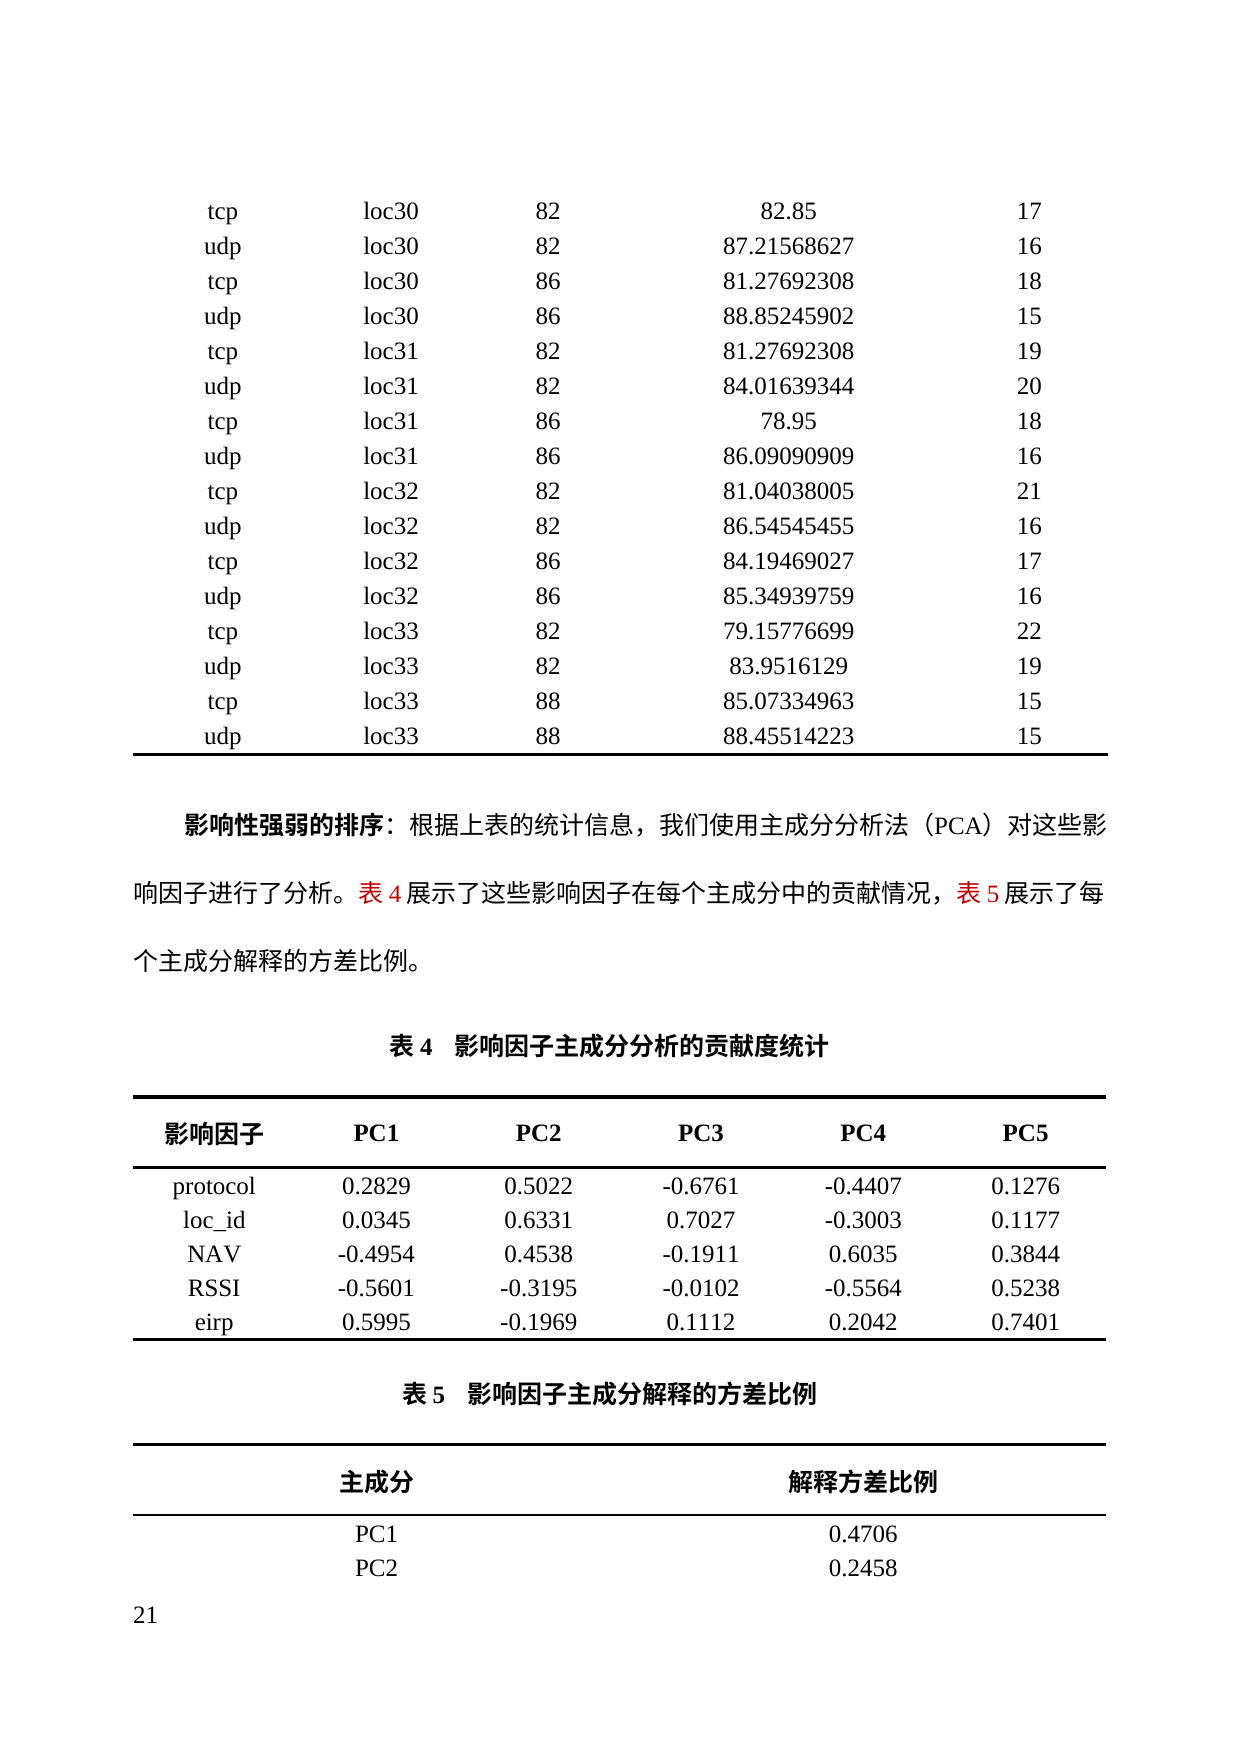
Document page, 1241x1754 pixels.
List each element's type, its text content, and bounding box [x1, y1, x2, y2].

text 影响因子主成分分析的贡献度统计 [133, 1010, 1107, 1078]
table_cell udp [133, 648, 312, 683]
table_cell tcp [133, 683, 312, 718]
table_cell loc31 [312, 368, 469, 403]
table_cell 0.2458 [620, 1550, 1106, 1584]
table_cell 0.1276 [944, 1169, 1106, 1202]
table_cell loc30 [312, 228, 469, 263]
table_cell 19 [951, 333, 1107, 368]
table_cell 86 [469, 543, 626, 578]
table_header 解释方差比例 [620, 1446, 1106, 1514]
table_cell 0.6331 [458, 1203, 619, 1236]
table_cell loc32 [312, 508, 469, 543]
table_cell udp [133, 718, 312, 753]
table_cell tcp [133, 263, 312, 298]
table_cell 0.5238 [944, 1270, 1106, 1304]
table_cell -0.5564 [782, 1270, 944, 1304]
table_cell 17 [951, 193, 1107, 228]
table_cell tcp [133, 193, 312, 228]
table_cell udp [133, 298, 312, 333]
table_cell 0.0345 [295, 1203, 457, 1236]
table_cell 84.19469027 [626, 543, 951, 578]
table_cell -0.6761 [620, 1169, 782, 1202]
table_header PC4 [782, 1099, 944, 1166]
table_cell 78.95 [626, 403, 951, 438]
table_cell 82.85 [626, 193, 951, 228]
table_cell PC2 [133, 1550, 620, 1584]
table_cell 86 [469, 263, 626, 298]
table_cell 22 [951, 613, 1107, 648]
table_cell -0.3003 [782, 1203, 944, 1236]
table_cell 0.4538 [458, 1236, 619, 1270]
table_cell 86 [469, 438, 626, 473]
table_cell 0.5022 [458, 1169, 619, 1202]
table_cell loc33 [312, 683, 469, 718]
table_cell 18 [951, 263, 1107, 298]
table_cell 0.1177 [944, 1203, 1106, 1236]
table_cell udp [133, 508, 312, 543]
table_cell protocol [133, 1169, 295, 1202]
table_cell 82 [469, 508, 626, 543]
table_cell tcp [133, 613, 312, 648]
table_cell 17 [951, 543, 1107, 578]
table_cell 82 [469, 613, 626, 648]
table_cell 21 [951, 473, 1107, 508]
table_cell tcp [133, 333, 312, 368]
table_cell loc31 [312, 403, 469, 438]
table_cell 85.07334963 [626, 683, 951, 718]
table_cell 82 [469, 648, 626, 683]
table_header 主成分 [133, 1446, 620, 1514]
table_cell 81.27692308 [626, 263, 951, 298]
table_cell tcp [133, 543, 312, 578]
table_cell NAV [133, 1236, 295, 1270]
table_cell udp [133, 438, 312, 473]
table_cell loc31 [312, 333, 469, 368]
table_cell 16 [951, 578, 1107, 613]
table_cell 16 [951, 438, 1107, 473]
table_cell -0.4954 [295, 1236, 457, 1270]
table_cell loc30 [312, 298, 469, 333]
table_cell loc33 [312, 648, 469, 683]
table_cell -0.1911 [620, 1236, 782, 1270]
table_cell 86 [469, 403, 626, 438]
table_cell -0.0102 [620, 1270, 782, 1304]
table_cell 79.15776699 [626, 613, 951, 648]
table_cell udp [133, 228, 312, 263]
table_cell PC1 [133, 1516, 620, 1550]
table_cell loc_id [133, 1203, 295, 1236]
table_cell 0.3844 [944, 1236, 1106, 1270]
table_cell 0.4706 [620, 1516, 1106, 1550]
table_cell -0.5601 [295, 1270, 457, 1304]
table_cell 0.6035 [782, 1236, 944, 1270]
table_cell 0.2042 [782, 1304, 944, 1338]
table_cell RSSI [133, 1270, 295, 1304]
table_cell 18 [951, 403, 1107, 438]
table_cell 16 [951, 228, 1107, 263]
table_cell 88 [469, 683, 626, 718]
text 影响因子主成分解释的方差比例 [133, 1358, 1107, 1426]
table_cell 85.34939759 [626, 578, 951, 613]
table_cell eirp [133, 1304, 295, 1338]
table_cell -0.4407 [782, 1169, 944, 1202]
table_cell 86 [469, 298, 626, 333]
table_cell 16 [951, 508, 1107, 543]
table_cell 81.27692308 [626, 333, 951, 368]
table_cell udp [133, 578, 312, 613]
table_cell 86 [469, 578, 626, 613]
table_cell 15 [951, 298, 1107, 333]
table_cell 88 [469, 718, 626, 753]
table_cell 88.45514223 [626, 718, 951, 753]
table_cell loc30 [312, 193, 469, 228]
table_header 影响因子 [133, 1099, 295, 1166]
table_cell tcp [133, 473, 312, 508]
table_cell loc32 [312, 578, 469, 613]
table_cell loc30 [312, 263, 469, 298]
table_cell tcp [133, 403, 312, 438]
table_cell 82 [469, 228, 626, 263]
table_cell loc33 [312, 613, 469, 648]
table_cell 0.5995 [295, 1304, 457, 1338]
table_cell loc31 [312, 438, 469, 473]
table_cell 82 [469, 193, 626, 228]
table_cell loc32 [312, 543, 469, 578]
text 影响性强弱的排序：根据上表的统计信息，我们使用主成分分析法（PCA）对这些影响因子进行了分析。表 4展示了这些影响因子在每个主成分中的贡献情况，表 5展示了每个主成分解释的方差比例。 [133, 790, 1107, 993]
table_cell 19 [951, 648, 1107, 683]
table_cell -0.1969 [458, 1304, 619, 1338]
table_cell 83.9516129 [626, 648, 951, 683]
table_cell 0.1112 [620, 1304, 782, 1338]
table_cell loc33 [312, 718, 469, 753]
table_cell 0.7027 [620, 1203, 782, 1236]
table_cell 84.01639344 [626, 368, 951, 403]
table_cell 88.85245902 [626, 298, 951, 333]
table_cell 82 [469, 473, 626, 508]
table_header PC5 [944, 1099, 1106, 1166]
table_cell 15 [951, 718, 1107, 753]
table_cell 0.2829 [295, 1169, 457, 1202]
table_cell 82 [469, 333, 626, 368]
table_header PC3 [620, 1099, 782, 1166]
table_header PC2 [458, 1099, 619, 1166]
table_cell 87.21568627 [626, 228, 951, 263]
table_cell -0.3195 [458, 1270, 619, 1304]
table_cell 20 [951, 368, 1107, 403]
table_cell 81.04038005 [626, 473, 951, 508]
table_cell 86.09090909 [626, 438, 951, 473]
table_cell loc32 [312, 473, 469, 508]
table_cell udp [133, 368, 312, 403]
table_cell 0.7401 [944, 1304, 1106, 1338]
table_cell 15 [951, 683, 1107, 718]
table_header PC1 [295, 1099, 457, 1166]
table_cell 82 [469, 368, 626, 403]
table_cell 86.54545455 [626, 508, 951, 543]
